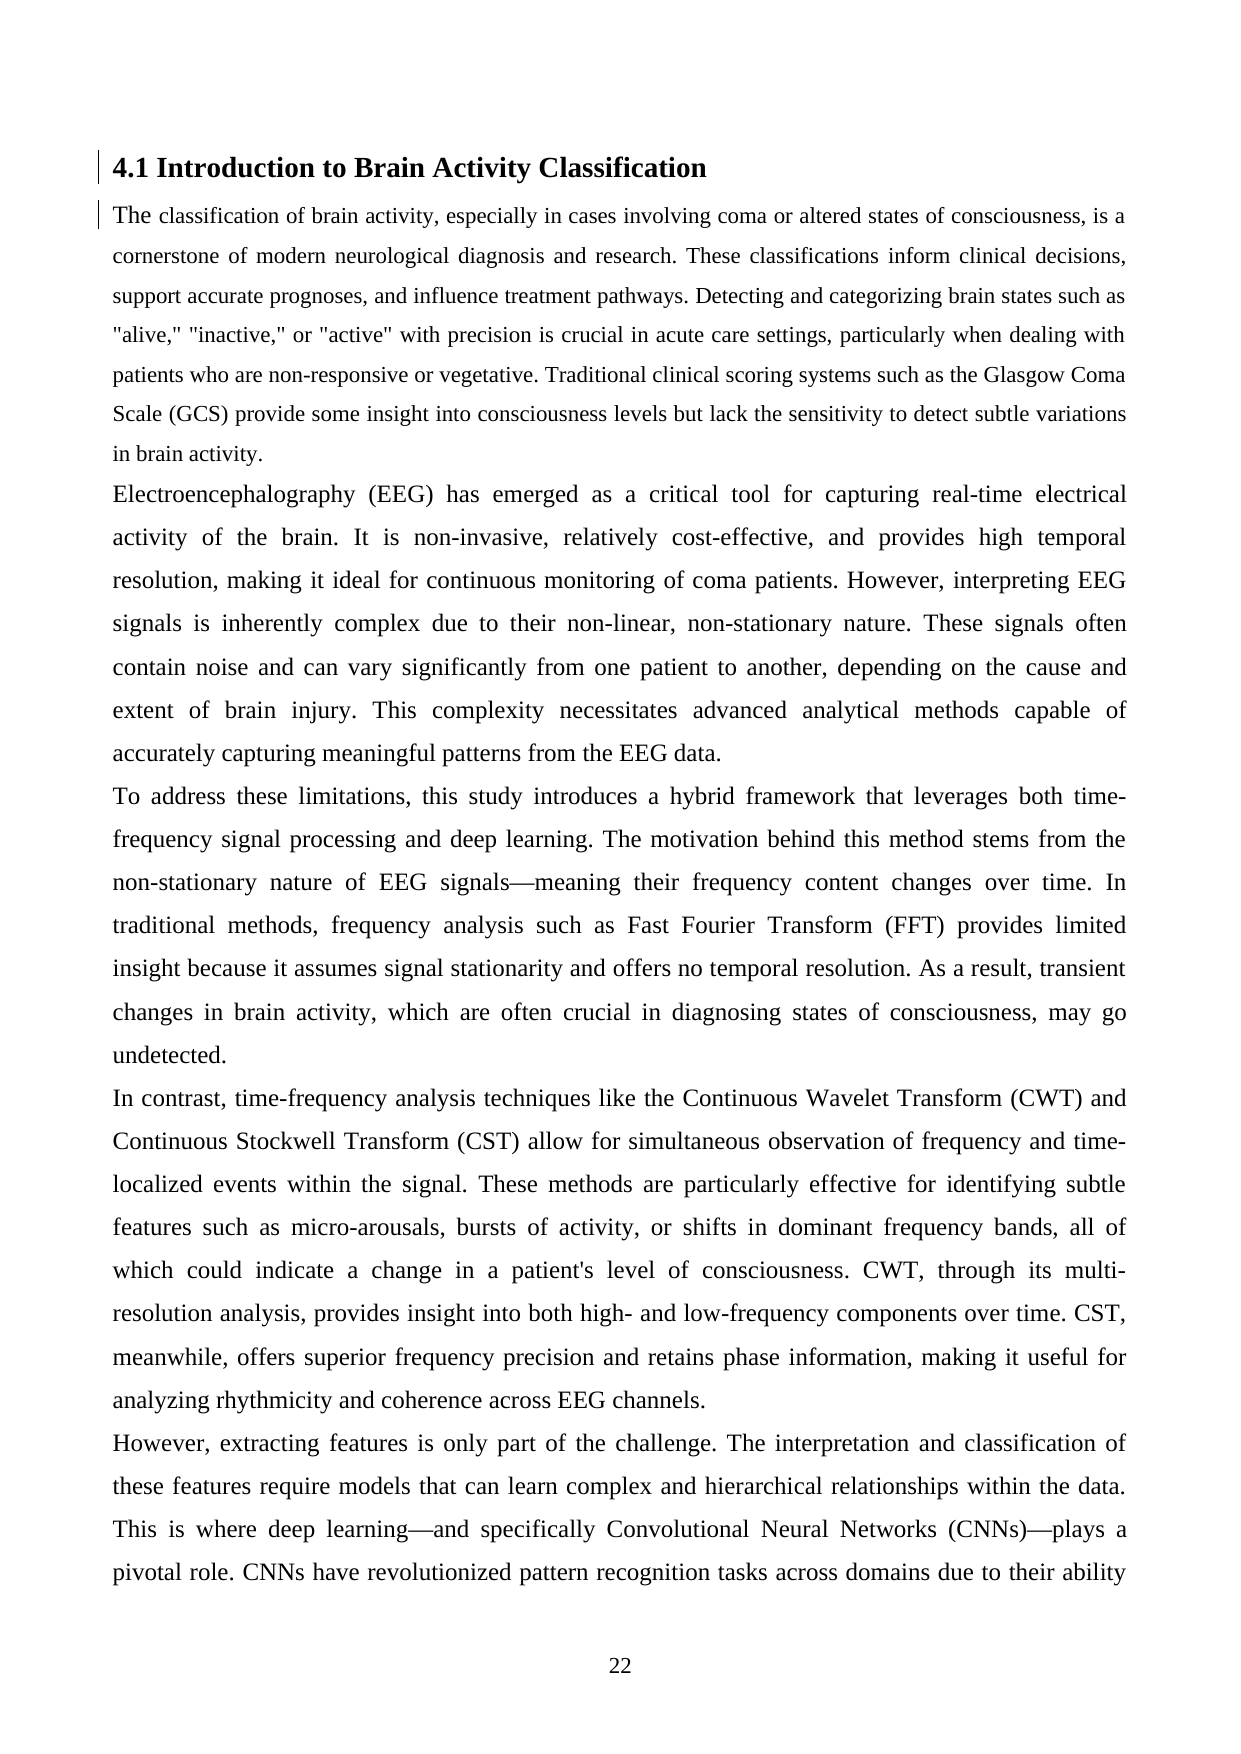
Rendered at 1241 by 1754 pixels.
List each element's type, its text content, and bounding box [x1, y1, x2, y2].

text In contrast, time-frequency analysis techniques like the Continuous Wavelet Transform (CWT) and Continuous Stockwell Transform (CST) allow for simultaneous observation of frequency and time-localized events within the signal. These methods are particularly effective for identifying subtle features such as micro-arousals, bursts of activity, or shifts in dominant frequency bands, all of which could indicate a change in a patient's level of consciousness. CWT, through its multi-resolution analysis, provides insight into both high- and low-frequency components over time. CST, meanwhile, offers superior frequency precision and retains phase information, making it useful for analyzing rhythmicity and coherence across EEG channels. [112, 1083, 1128, 1413]
text 4.1 Introduction to Brain Activity Classification [112, 150, 1128, 183]
text Electroencephalography (EEG) has emerged as a critical tool for capturing real-time electrical activity of the brain. It is non-invasive, relatively cost-effective, and provides high temporal resolution, making it ideal for continuous monitoring of coma patients. However, interpreting EEG signals is inherently complex due to their non-linear, non-stationary nature. These signals often contain noise and can vary significantly from one patient to another, depending on the cause and extent of brain injury. This complexity necessitates advanced analytical methods capable of accurately capturing meaningful patterns from the EEG data. [112, 479, 1128, 767]
text To address these limitations, this study introduces a hybrid framework that leverages both time-frequency signal processing and deep learning. The motivation behind this method stems from the non-stationary nature of EEG signals—meaning their frequency content changes over time. In traditional methods, frequency analysis such as Fast Fourier Transform (FFT) provides limited insight because it assumes signal stationarity and offers no temporal resolution. As a result, transient changes in brain activity, which are often crucial in diagnosing states of consciousness, may go undetected. [112, 781, 1128, 1068]
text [112, 1428, 1128, 1586]
text The classification of brain activity, especially in cases involving coma or altered states of consciousness, is a cornerstone of modern neurological diagnosis and research. These classifications inform clinical decisions, support accurate prognoses, and influence treatment pathways. Detecting and categorizing brain states such as "alive," "inactive," or "active" with precision is crucial in acute care settings, particularly when dealing with patients who are non-responsive or vegetative. Traditional clinical scoring systems such as the Glasgow Coma Scale (GCS) provide some insight into consciousness levels but lack the sensitivity to detect subtle variations in brain activity. [112, 200, 1128, 466]
